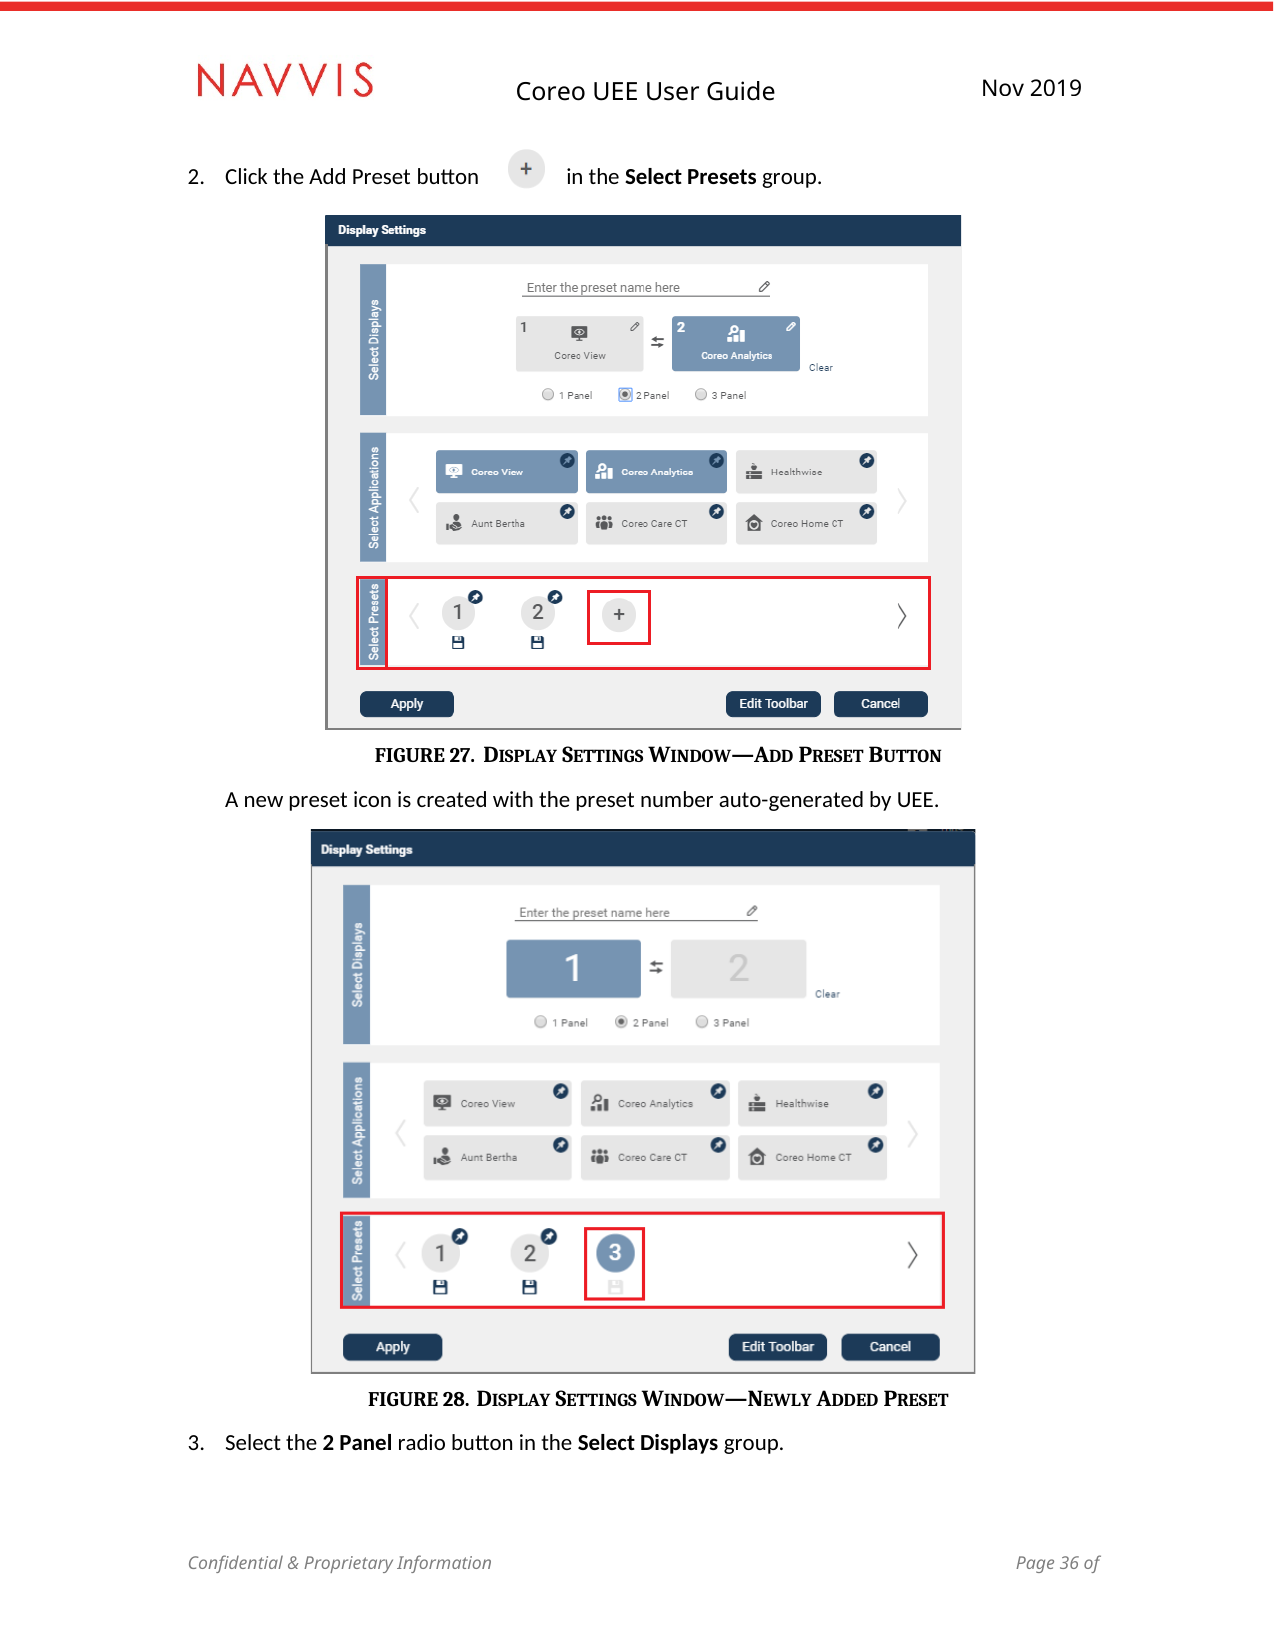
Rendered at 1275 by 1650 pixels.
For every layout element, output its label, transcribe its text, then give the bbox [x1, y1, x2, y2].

text Display Settings Window—Add Preset Button [229, 742, 1087, 768]
picture [187, 55, 383, 104]
text A new preset icon is created with the preset number auto-generated by UEE. [225, 785, 1087, 813]
text Display Settings Window—Newly Added Preset [229, 1386, 1087, 1412]
list Click the Add Preset button in the Select Presets group. [187, 162, 503, 191]
picture [325, 215, 962, 730]
picture [503, 149, 550, 191]
list Select the 2 Panel radio button in the Select Displays group. [187, 1428, 1087, 1457]
picture [310, 829, 976, 1374]
list Click the Add Preset button in the Select Presets group. [550, 162, 1087, 191]
